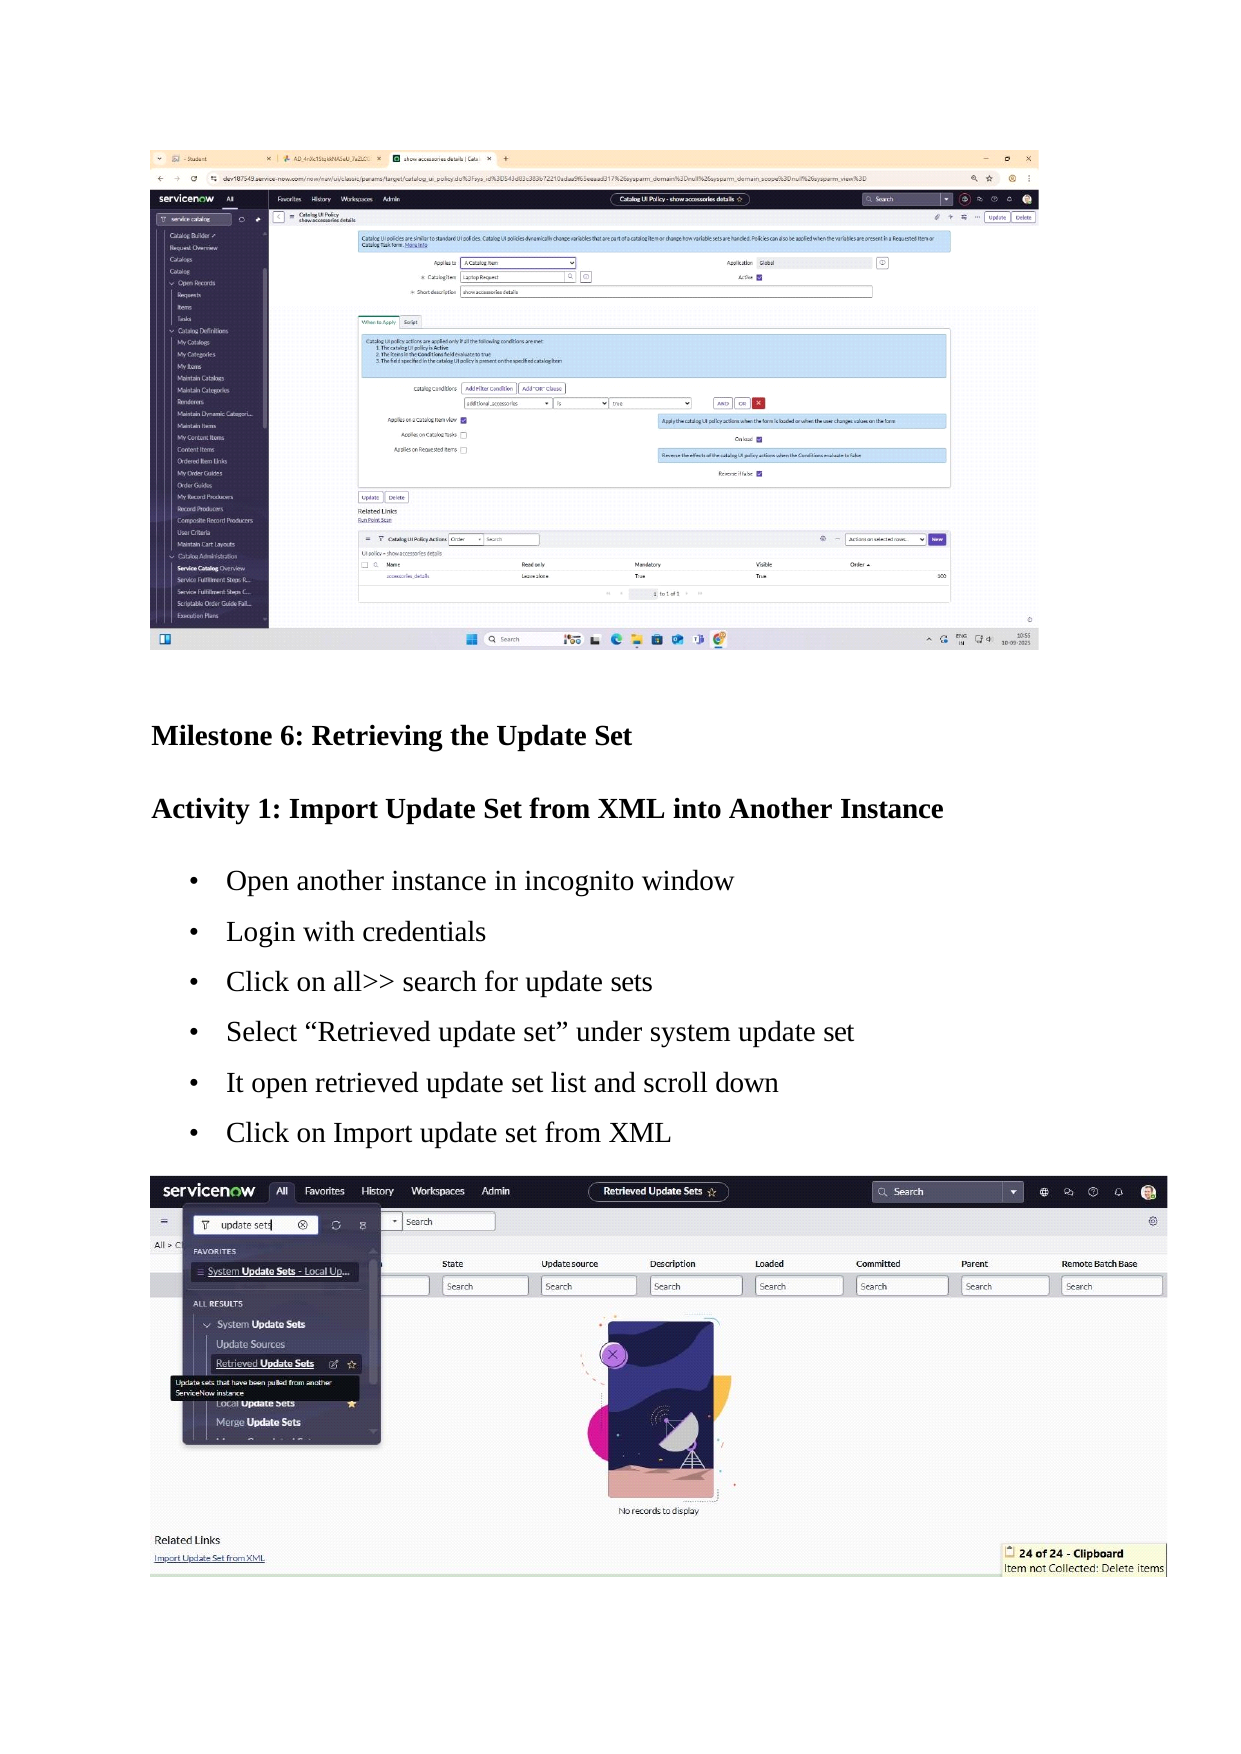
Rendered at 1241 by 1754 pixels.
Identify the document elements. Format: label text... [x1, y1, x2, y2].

text Activity 1: Import Update Set from XML into Another Instance [151, 791, 1090, 824]
list Open another instance in incognito window [188, 863, 1090, 897]
list Login with credentials [188, 914, 1090, 947]
list Click on Import update set from XML [188, 1115, 1090, 1149]
picture [150, 150, 1039, 650]
text Milestone 6: Retrieving the Update Set [151, 718, 1090, 752]
list Select “Retrieved update set” under system update set [188, 1014, 1090, 1048]
picture [150, 1175, 1168, 1577]
list Click on all>> search for update sets [188, 964, 1090, 998]
list It open retrieved update set list and scroll down [188, 1065, 1090, 1098]
